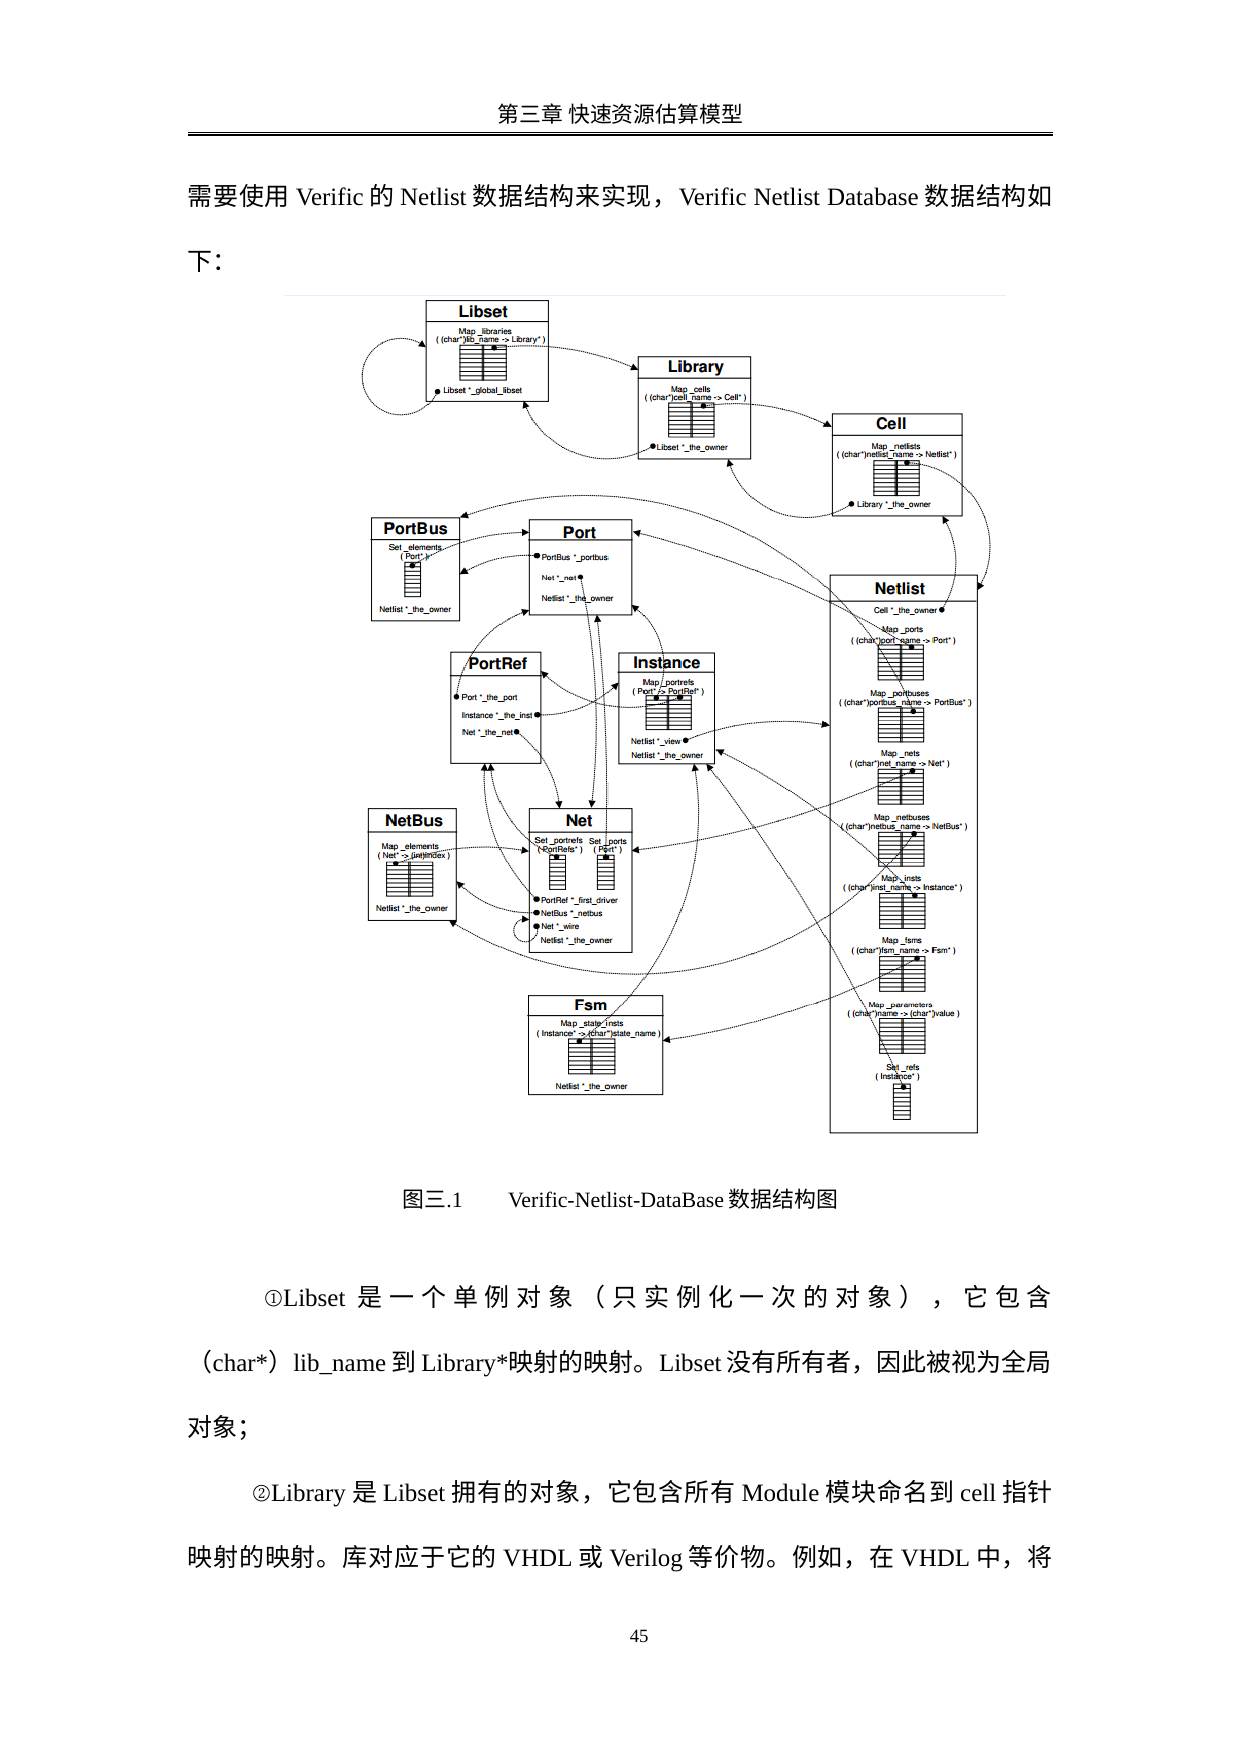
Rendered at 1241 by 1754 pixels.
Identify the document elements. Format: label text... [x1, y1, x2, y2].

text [187, 162, 1053, 292]
picture [284, 295, 1006, 1146]
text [187, 1458, 1053, 1588]
text Verific-Netlist-DataBase数据结构图 [187, 1182, 1053, 1214]
text ①Libset是一个单例对象（只实例化一次的对象），它包含（char*）lib_name到Library*映射的映射。Libset没有所有者，因此被视为全局对象； [187, 1263, 1053, 1458]
